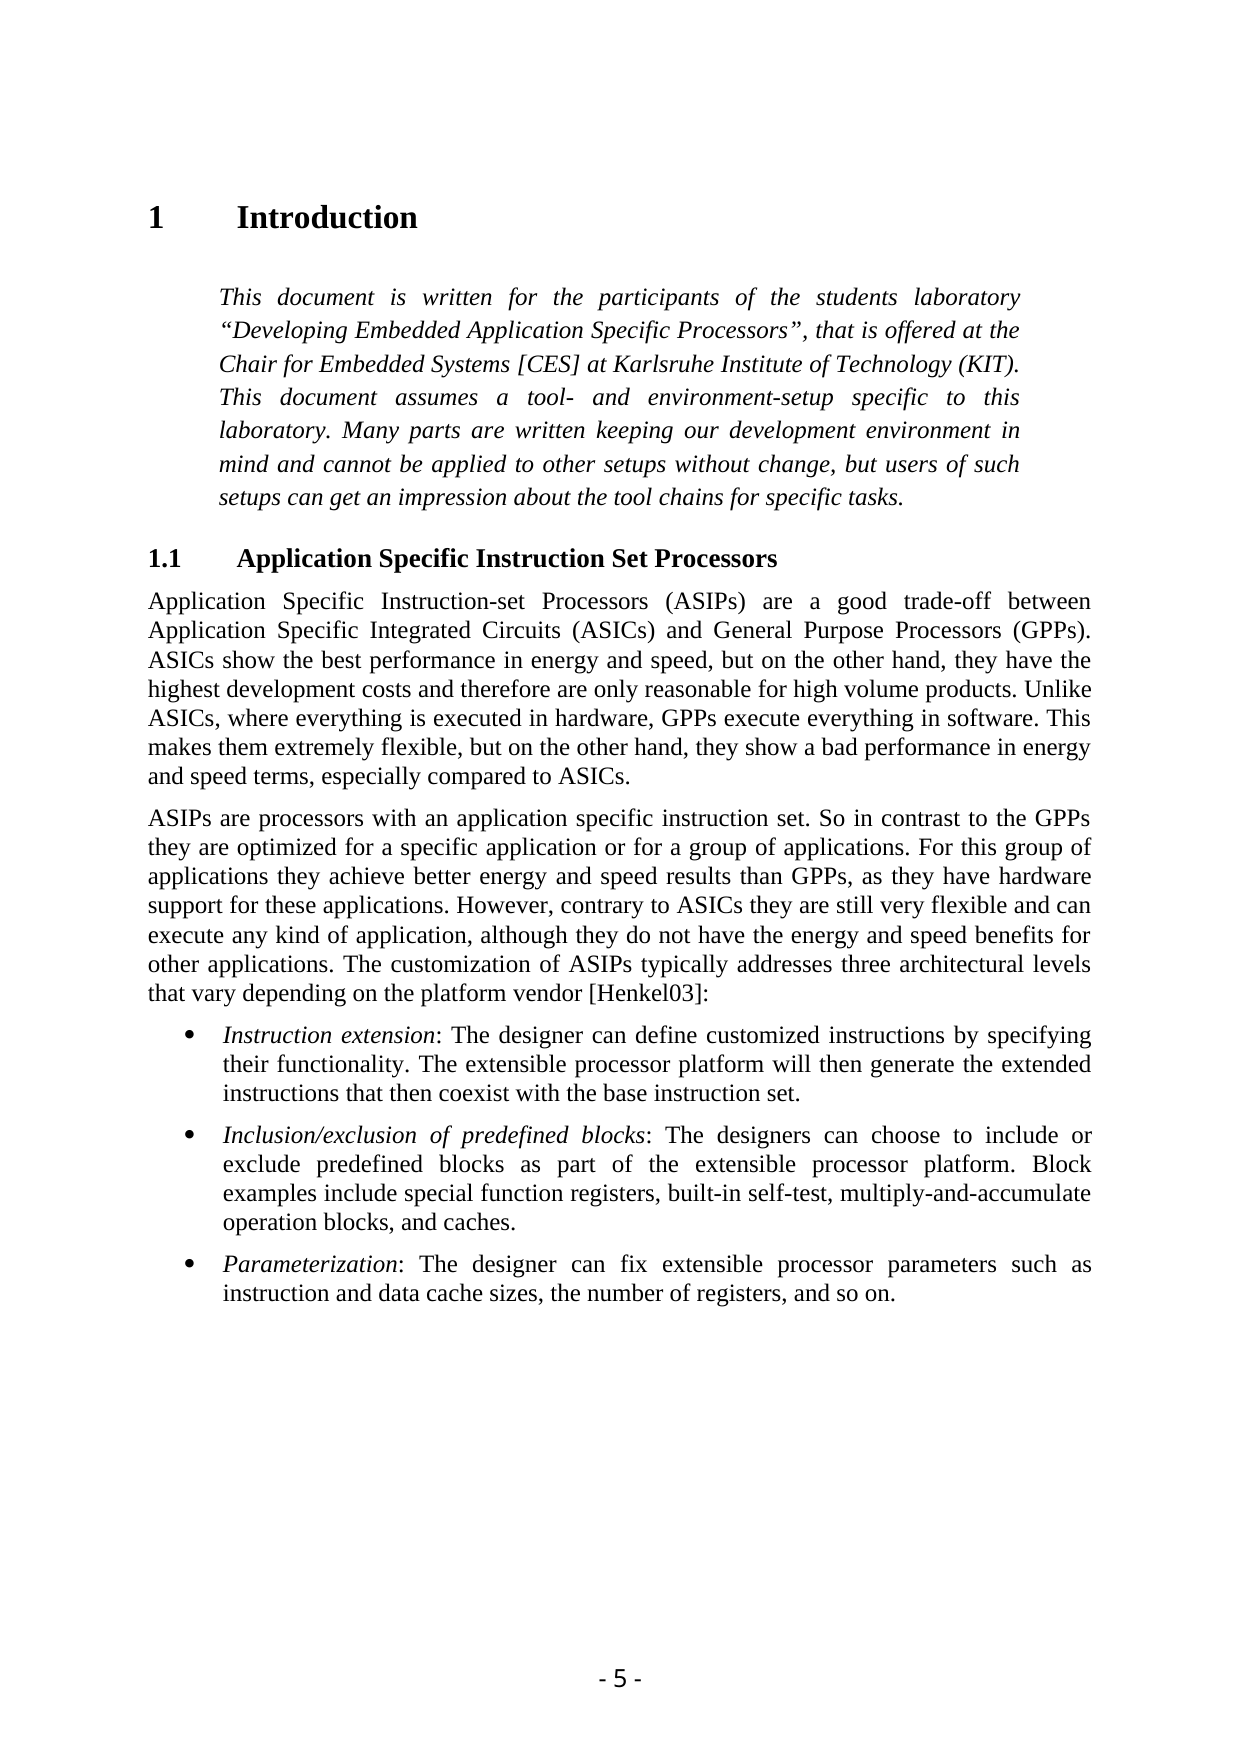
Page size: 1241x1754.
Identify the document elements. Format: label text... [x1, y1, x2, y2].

list Parameterization: The designer can fix extensible processor parameters such as instruction and data cache sizes, the number of registers, and so on. [185, 1248, 1092, 1307]
subtitle Application Specific Instruction Set Processors [148, 536, 1092, 573]
text ASIPs are processors with an application specific instruction set. So in contrast to the GPPs they are optimized for a specific application or for a group of applications. For this group of applications they achieve better energy and speed results than GPPs, as they have hardware support for these applications. However, contrary to ASICs they are still very flexible and can execute any kind of application, although they do not have the energy and speed benefits for other applications. The customization of ASIPs typically addresses three architectural levels that vary depending on the platform vendor [Henkel03]: [148, 803, 1092, 1007]
text Application Specific Instruction-set Processors (ASIPs) are a good trade-off between Application Specific Integrated Circuits (ASICs) and General Purpose Processors (GPPs). ASICs show the best performance in energy and speed, but on the other hand, they have the highest development costs and therefore are only reasonable for high volume products. Unlike ASICs, where everything is executed in hardware, GPPs execute everything in software. This makes them extremely flexible, but on the other hand, they show a bad performance in energy and speed terms, especially compared to ASICs. [148, 586, 1092, 790]
text This document is written for the participants of the students laboratory “Developing Embedded Application Specific Processors”, that is offered at the Chair for Embedded Systems [CES] at Karlsruhe Institute of Technology (KIT). This document assumes a tool- and environment-setup specific to this laboratory. Many parts are written keeping our development environment in mind and cannot be applied to other setups without change, but users of such setups can get an impression about the tool chains for specific tasks. [218, 278, 1021, 511]
subtitle Introduction [148, 198, 1092, 236]
list Inclusion/exclusion of predefined blocks: The designers can choose to include or exclude predefined blocks as part of the extensible processor platform. Block examples include special function registers, built-in self-test, multiply-and-accumulate operation blocks, and caches. [185, 1119, 1092, 1236]
list Instruction extension: The designer can define customized instructions by specifying their functionality. The extensible processor platform will then generate the extended instructions that then coexist with the base instruction set. [185, 1019, 1092, 1107]
